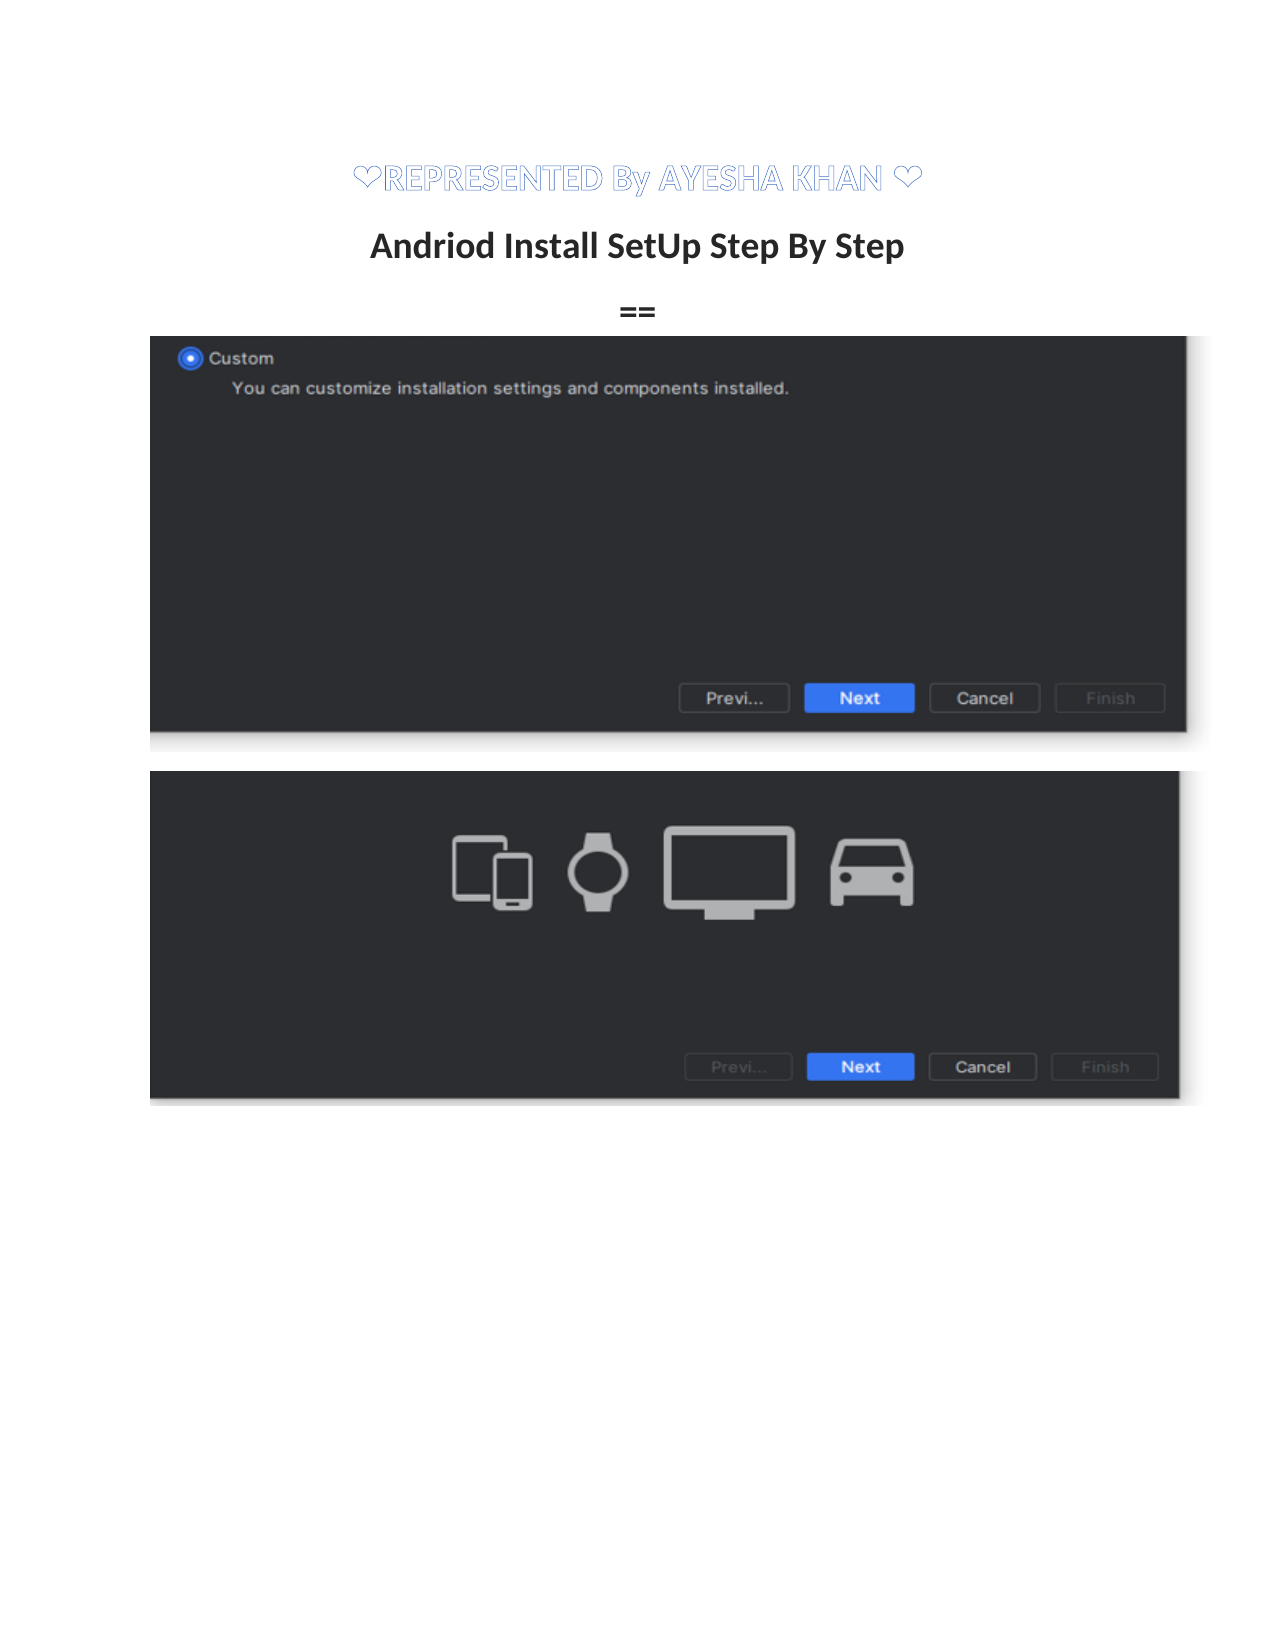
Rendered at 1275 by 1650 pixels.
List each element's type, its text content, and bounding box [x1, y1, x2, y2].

text Andriod Install SetUp Step By Step [150, 222, 1125, 268]
text ❤REPRESENTED By AYESHA KHAN ❤ [150, 150, 1125, 201]
picture [150, 771, 1260, 1106]
text == [150, 288, 1125, 336]
picture [150, 336, 1211, 752]
